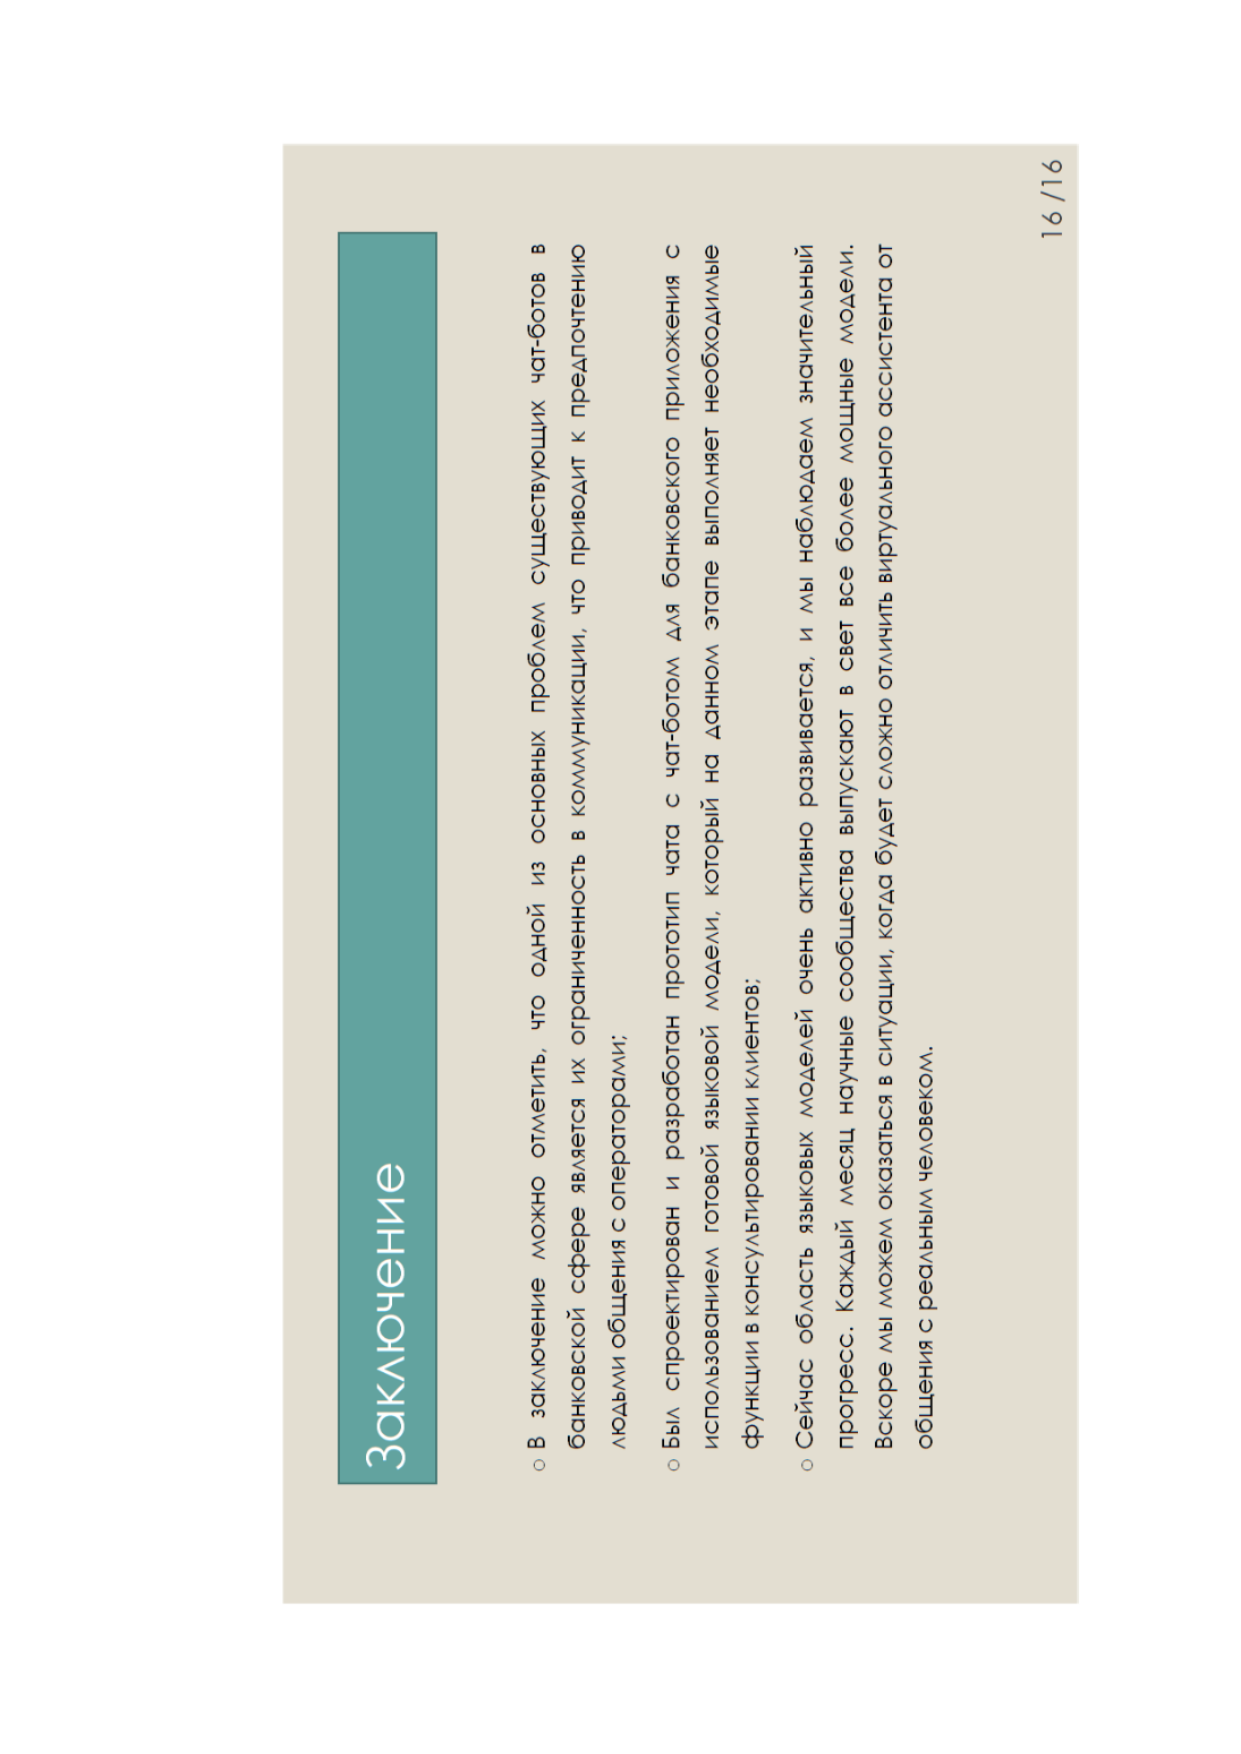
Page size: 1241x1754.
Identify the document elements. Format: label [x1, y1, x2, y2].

picture [257, 121, 1104, 1629]
